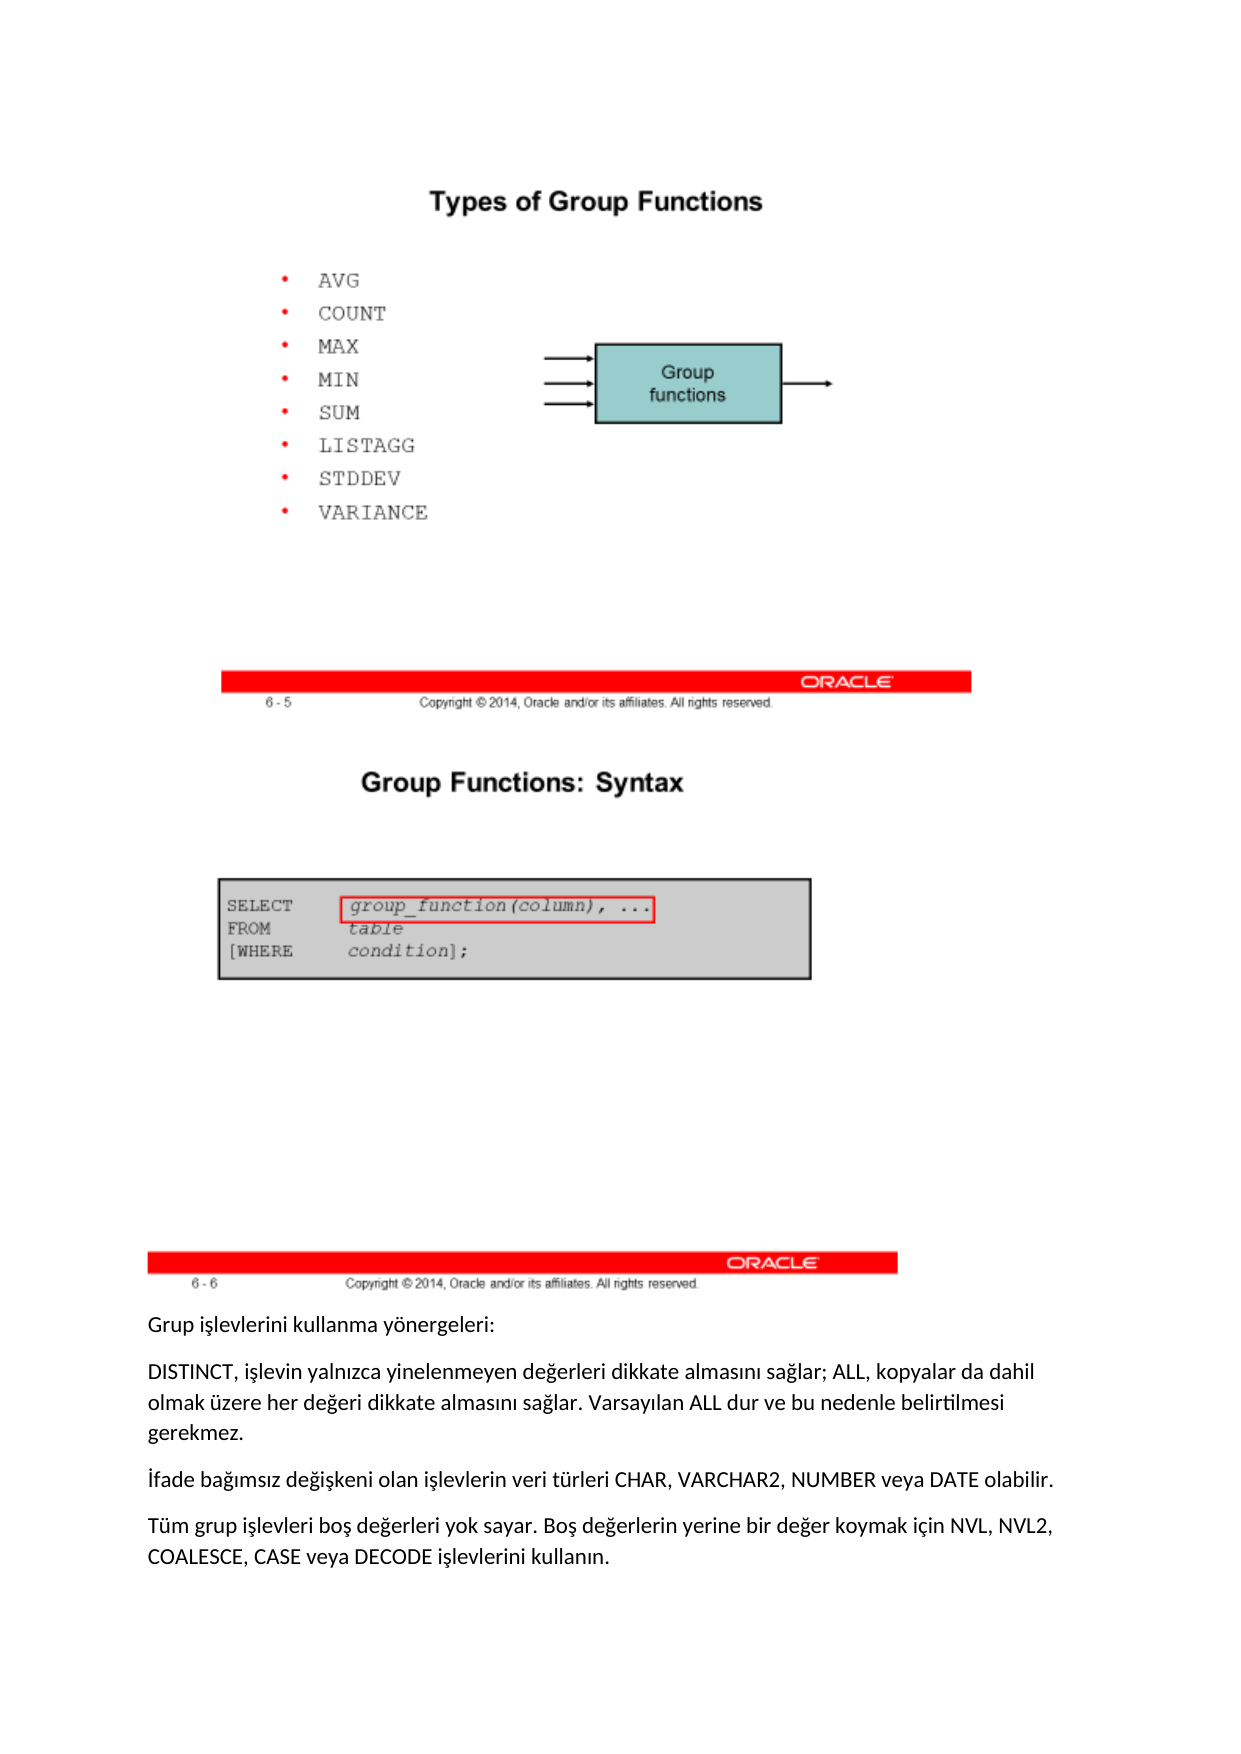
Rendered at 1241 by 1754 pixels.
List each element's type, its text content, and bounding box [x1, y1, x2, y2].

text Grup işlevlerini kullanma yönergeleri: [148, 1311, 1093, 1338]
picture [221, 147, 972, 711]
picture [147, 729, 898, 1292]
text İfade bağımsız değişkeni olan işlevlerin veri türleri CHAR, VARCHAR2, NUMBER veya DATE olabilir. [148, 1465, 1093, 1493]
text DISTINCT, işlevin yalnızca yinelenmeyen değerleri dikkate almasını sağlar; ALL, kopyalar da dahil olmak üzere her değeri dikkate almasını sağlar. Varsayılan ALL dur ve bu nedenle belirtilmesi gerekmez. [148, 1357, 1093, 1446]
text Tüm grup işlevleri boş değerleri yok sayar. Boş değerlerin yerine bir değer koymak için NVL, NVL2, COALESCE, CASE veya DECODE işlevlerini kullanın. [148, 1512, 1093, 1570]
